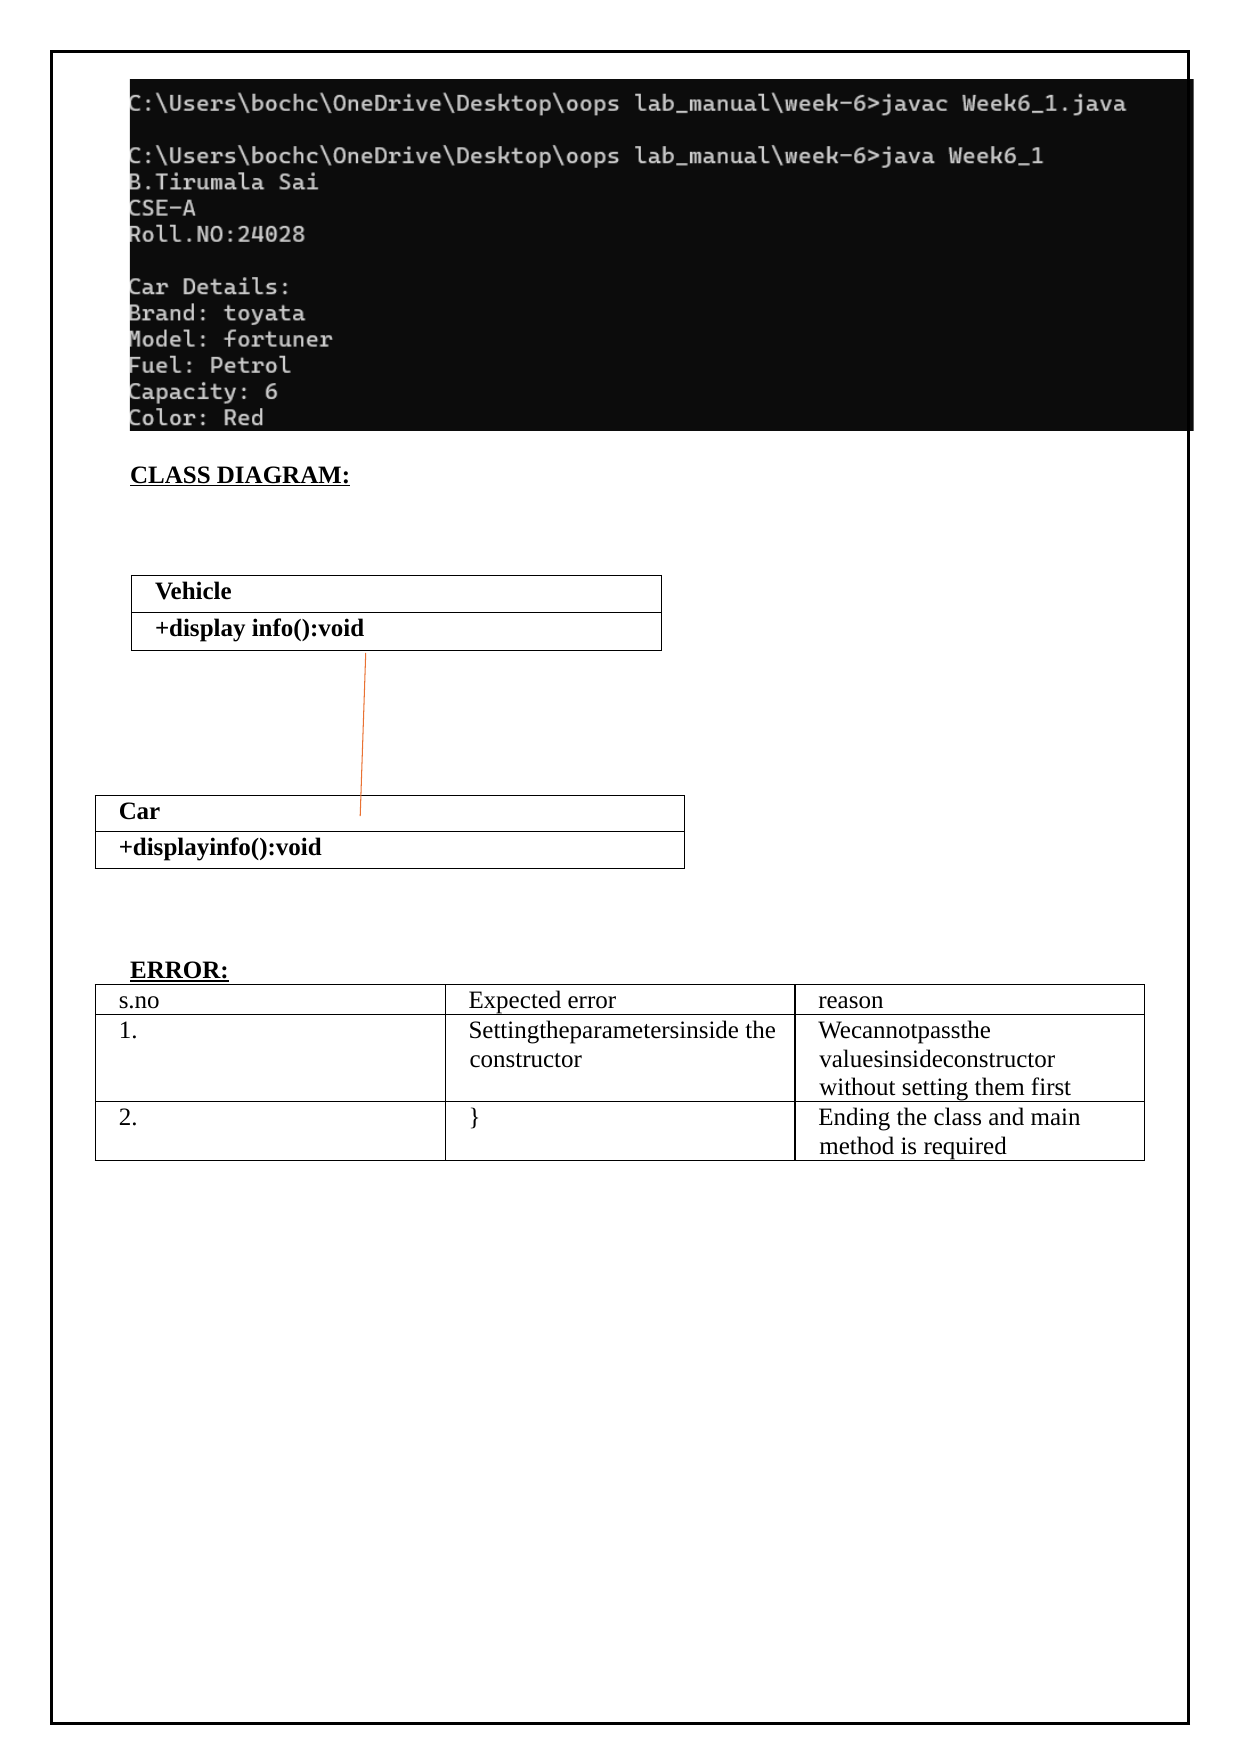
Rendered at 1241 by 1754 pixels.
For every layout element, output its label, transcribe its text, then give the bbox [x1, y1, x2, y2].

table_cell Ending the class and main method is required [796, 1102, 1144, 1160]
table_cell Wecannotpassthe valuesinsideconstructor without setting them first [796, 1015, 1144, 1101]
picture [129, 79, 1187, 431]
table_header s.no [96, 985, 445, 1014]
table_header Vehicle [132, 576, 661, 612]
text ERROR: [130, 955, 1181, 984]
table_header Car [96, 796, 684, 831]
table_header Expected error [446, 985, 794, 1014]
table_cell 1. [96, 1015, 445, 1101]
table_cell 2. [96, 1102, 445, 1160]
table_header reason [796, 985, 1144, 1014]
table_cell +display info():void [132, 613, 661, 650]
text CLASS DIAGRAM: [130, 460, 1181, 488]
table_cell } [446, 1102, 794, 1160]
picture [1190, 79, 1194, 431]
table_cell Settingtheparametersinside the constructor [446, 1015, 794, 1101]
table_cell +displayinfo():void [96, 832, 684, 868]
